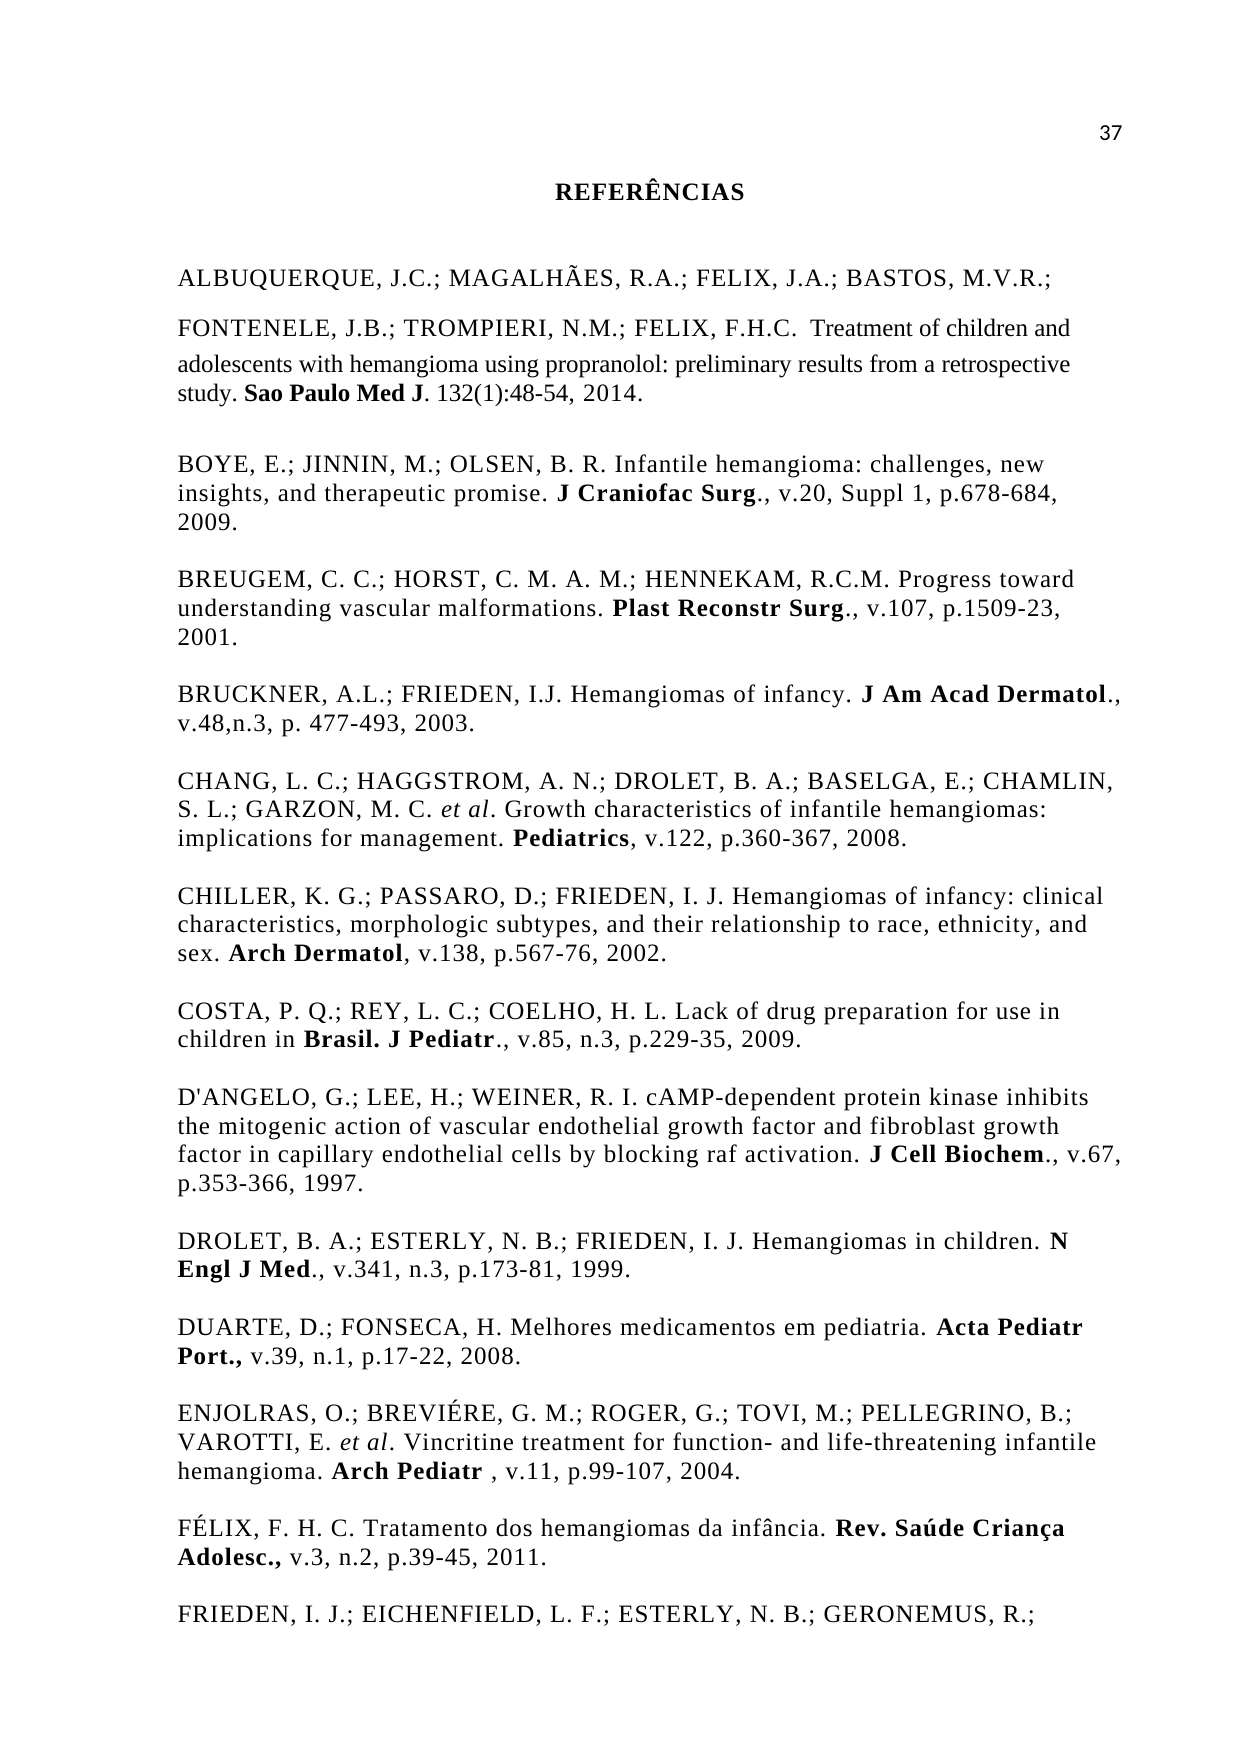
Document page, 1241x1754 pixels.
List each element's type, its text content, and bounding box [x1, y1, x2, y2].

text COSTA, P. Q.; REY, L. C.; COELHO, H. L. Lack of drug preparation for use in children in Brasil. J Pediatr., v.85, n.3, p.229-35, 2009. [177, 996, 1122, 1053]
text CHANG, L. C.; HAGGSTROM, A. N.; DROLET, B. A.; BASELGA, E.; CHAMLIN, S. L.; GARZON, M. C. et al. Growth characteristics of infantile hemangiomas: implications for management. Pediatrics, v.122, p.360-367, 2008. [177, 766, 1122, 852]
text BREUGEM, C. C.; HORST, C. M. A. M.; HENNEKAM, R.C.M. Progress toward understanding vascular malformations. Plast Reconstr Surg., v.107, p.1509-23, 2001. [177, 564, 1122, 651]
text BRUCKNER, A.L.; FRIEDEN, I.J. Hemangiomas of infancy. J Am Acad Dermatol., v.48,n.3, p. 477-493, 2003. [177, 679, 1122, 737]
list REFERÊNCIAS [177, 177, 1122, 206]
list BOYE, E.; JINNIN, M.; OLSEN, B. R. Infantile hemangioma: challenges, new insights, and therapeutic promise. J Craniofac Surg., v.20, Suppl 1, p.678-684, 2009. [177, 449, 1122, 536]
list FÉLIX, F. H. C. Tratamento dos hemangiomas da infância. Rev. Saúde Criança Adolesc., v.3, n.2, p.39-45, 2011. [177, 1513, 1122, 1571]
list CHILLER, K. G.; PASSARO, D.; FRIEDEN, I. J. Hemangiomas of infancy: clinical characteristics, morphologic subtypes, and their relationship to race, ethnicity, and sex. Arch Dermatol, v.138, p.567-76, 2002. [177, 881, 1122, 967]
text DUARTE, D.; FONSECA, H. Melhores medicamentos em pediatria. Acta Pediatr Port., v.39, n.1, p.17-22, 2008. [177, 1312, 1122, 1369]
list DROLET, B. A.; ESTERLY, N. B.; FRIEDEN, I. J. Hemangiomas in children. N Engl J Med., v.341, n.3, p.173-81, 1999. [177, 1226, 1122, 1283]
text ALBUQUERQUE, J.C.; MAGALHÃES, R.A.; FELIX, J.A.; BASTOS, M.V.R.; FONTENELE, J.B.; TROMPIERI, N.M.; FELIX, F.H.C. Treatment of children and adolescents with hemangioma using propranolol: preliminary results from a retrospective study. Sao Paulo Med J. 132(1):48-54, 2014. [177, 263, 1122, 406]
text D'ANGELO, G.; LEE, H.; WEINER, R. I. cAMP-dependent protein kinase inhibits the mitogenic action of vascular endothelial growth factor and fibroblast growth factor in capillary endothelial cells by blocking raf activation. J Cell Biochem., v.67, p.353-366, 1997. [177, 1082, 1122, 1197]
list ENJOLRAS, O.; BREVIÉRE, G. M.; ROGER, G.; TOVI, M.; PELLEGRINO, B.; VAROTTI, E. et al. Vincritine treatment for function- and life-threatening infantile hemangioma. Arch Pediatr , v.11, p.99-107, 2004. [177, 1398, 1122, 1484]
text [177, 1599, 1122, 1628]
